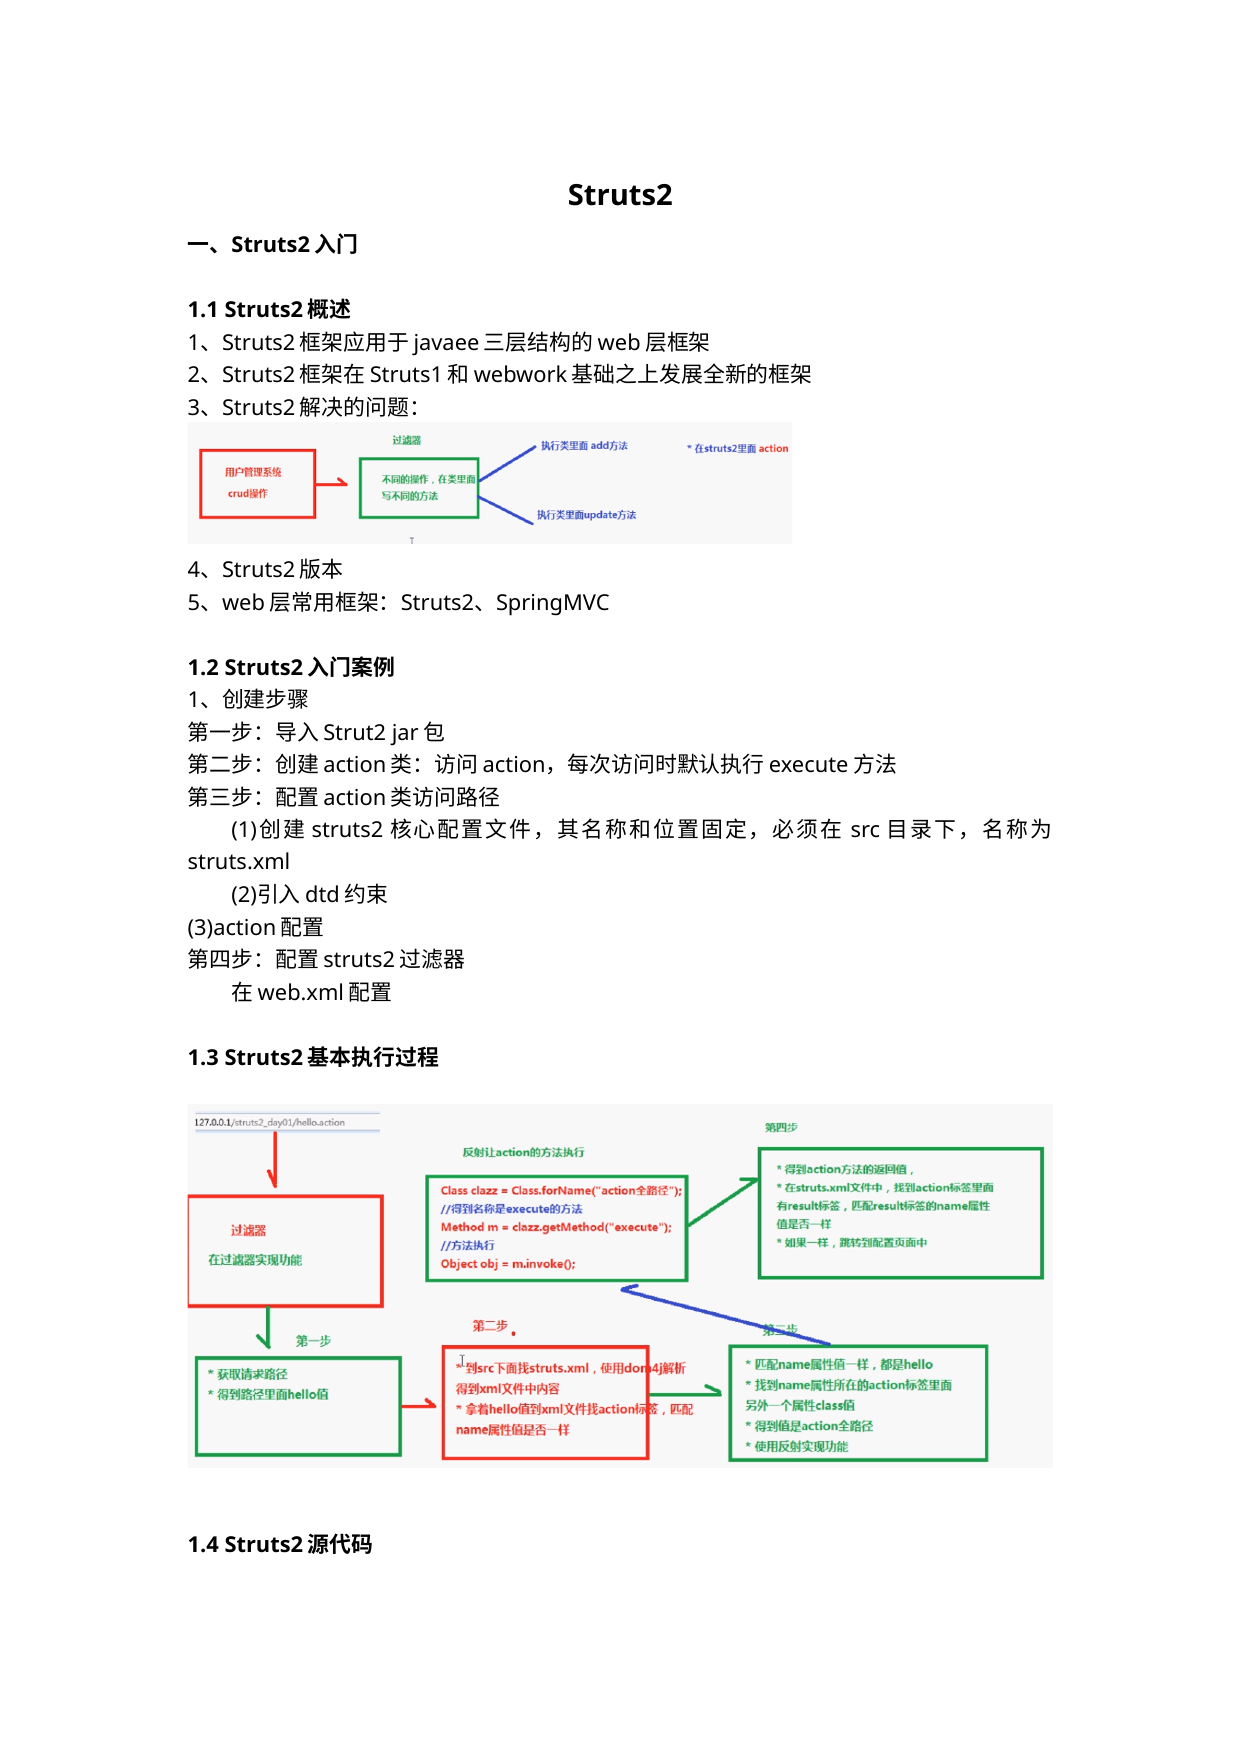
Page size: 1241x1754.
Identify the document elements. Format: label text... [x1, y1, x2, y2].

text 1.4 Struts2源代码 [187, 1527, 1053, 1559]
text 1.3 Struts2基本执行过程 [187, 1039, 1053, 1072]
text (3)action配置 [187, 909, 1053, 942]
text 1.1 Struts2概述 [187, 292, 1053, 324]
text Struts2 [187, 162, 1053, 227]
text 1、创建步骤 [187, 682, 1053, 714]
text 第二步：创建action类：访问action，每次访问时默认执行execute方法 [187, 747, 1053, 779]
text 4、Struts2版本 [187, 552, 1053, 584]
text 第三步：配置action类访问路径 [187, 779, 1053, 812]
text 3、Struts2解决的问题： [187, 389, 1053, 422]
text 在web.xml配置 [187, 974, 1053, 1007]
picture [187, 1104, 1053, 1468]
text 第一步：导入Strut2 jar包 [187, 714, 1053, 747]
text 一、Struts2入门 [187, 227, 1053, 259]
text 第四步：配置struts2过滤器 [187, 942, 1053, 974]
picture [187, 422, 793, 544]
text 2、Struts2框架在Struts1和webwork基础之上发展全新的框架 [187, 357, 1053, 389]
text 1、Struts2框架应用于javaee三层结构的web层框架 [187, 324, 1053, 357]
text 1.2 Struts2入门案例 [187, 649, 1053, 682]
text (2)引入dtd约束 [187, 877, 1053, 909]
text (1)创建struts2核心配置文件，其名称和位置固定，必须在src目录下，名称为struts.xml [187, 812, 1053, 877]
text 5、web层常用框架：Struts2、SpringMVC [187, 584, 1053, 617]
